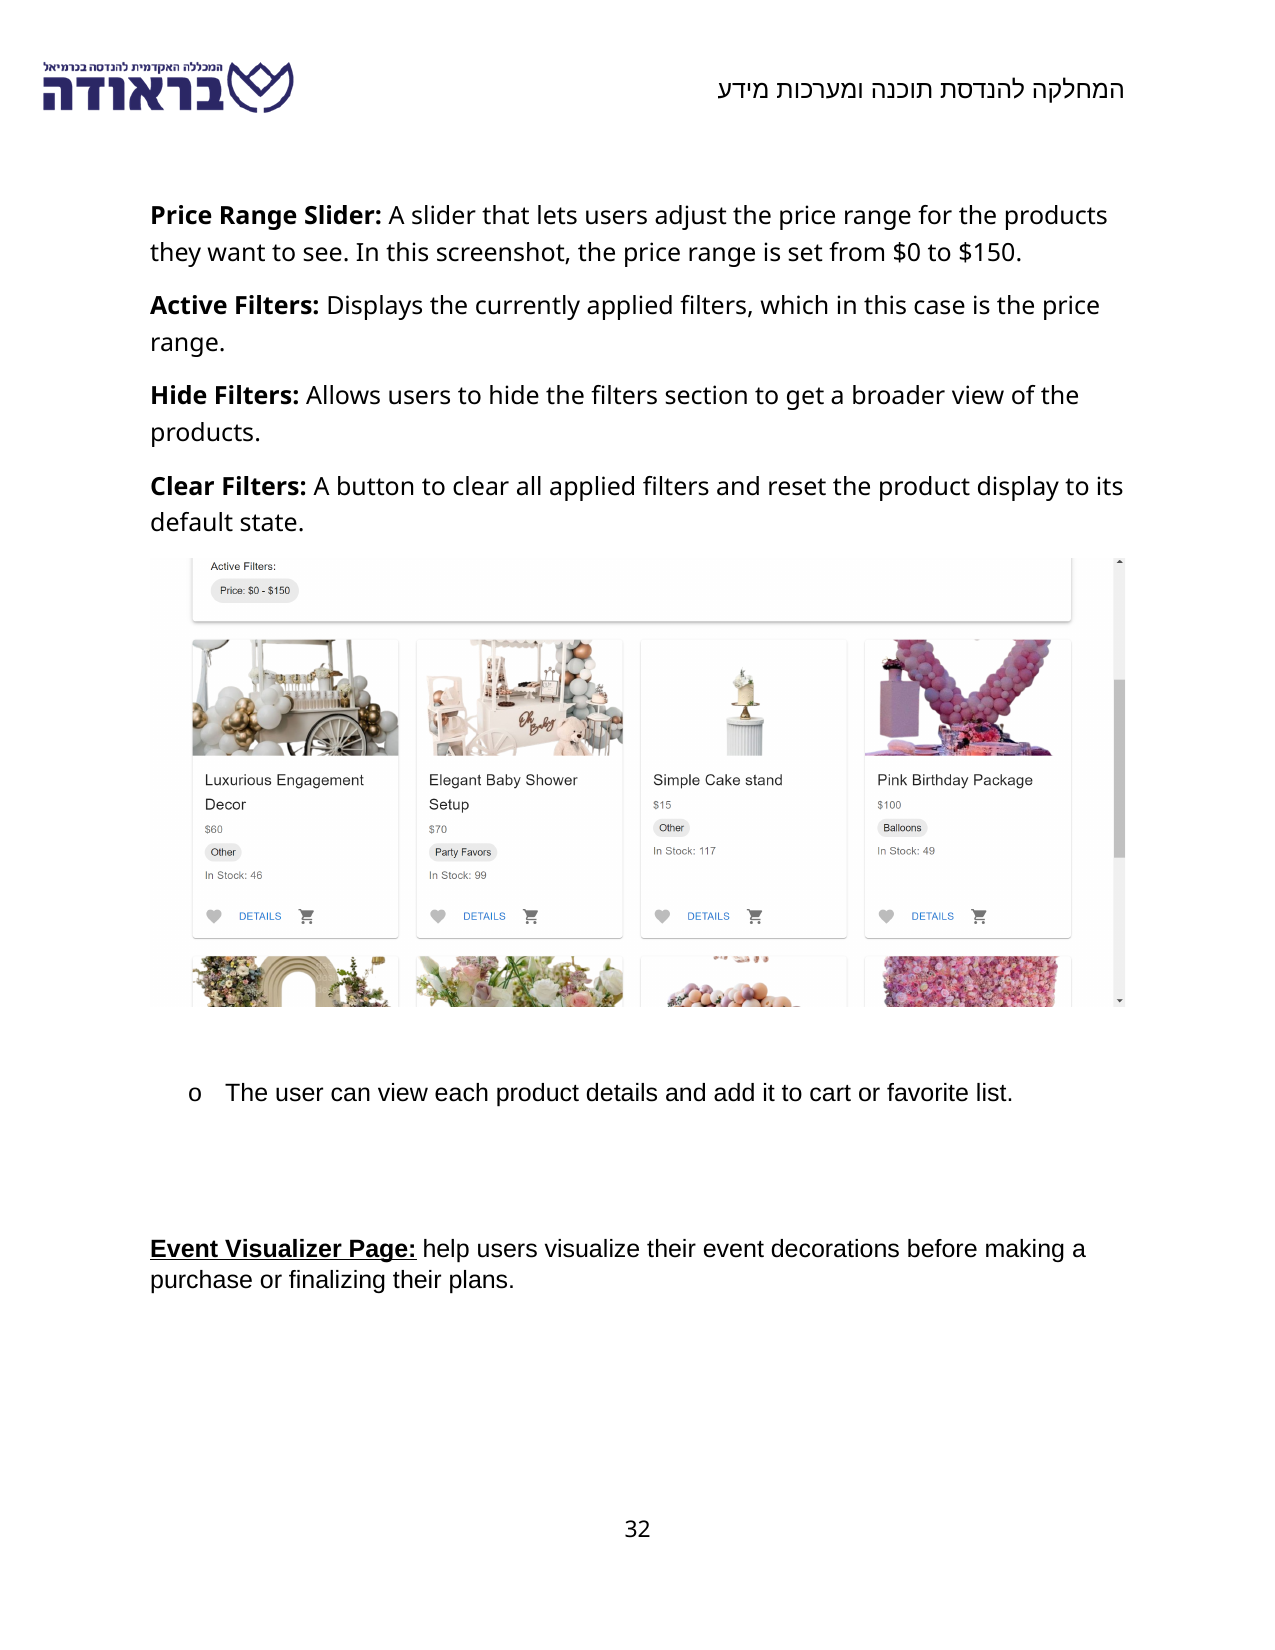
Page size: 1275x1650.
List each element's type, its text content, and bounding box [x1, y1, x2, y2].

text Clear Filters: A button to clear all applied filters and reset the product display to its default state. [150, 468, 1125, 539]
text Active Filters: Displays the currently applied filters, which in this case is the price range. [150, 288, 1125, 358]
text Price Range Slider: A slider that lets users adjust the price range for the products they want to see. In this screenshot, the price range is set from $0 to $150. [150, 197, 1125, 268]
text Hide Filters: Allows users to hide the filters section to get a broader view of the products. [150, 378, 1125, 449]
text Event Visualizer Page: help users visualize their event decorations before making a purchase or finalizing their plans. [150, 1234, 1125, 1294]
list The user can view each product details and add it to cart or favorite list. [187, 1078, 1125, 1109]
picture [35, 55, 298, 115]
picture [150, 558, 1125, 1007]
